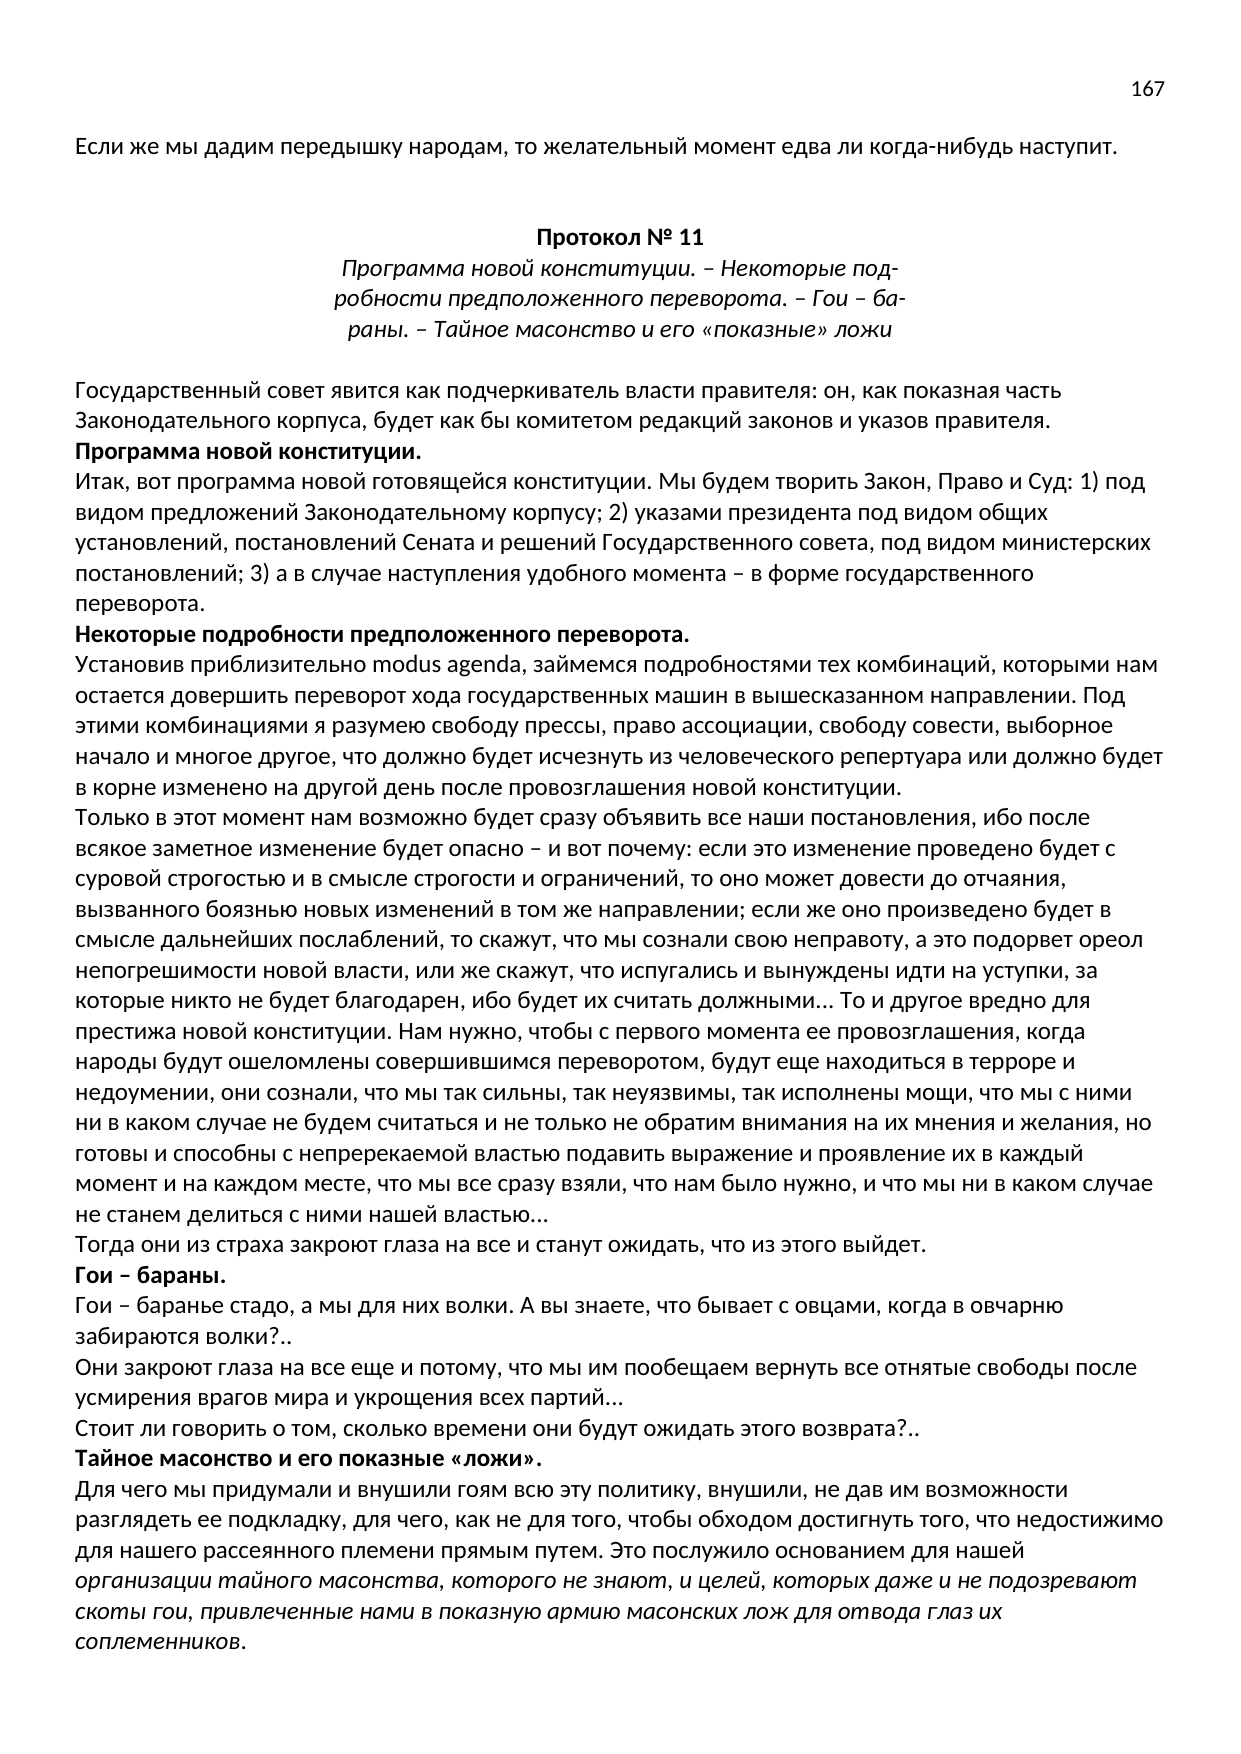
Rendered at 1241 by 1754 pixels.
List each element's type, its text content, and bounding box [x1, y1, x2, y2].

text Только в этот момент нам возможно будет сразу объявить все наши постановления, ибо после всякое заметное изменение будет опасно – и вот почему: если это изменение проведено будет с суровой строгостью и в смысле строгости и ограничений, то оно может довести до отчаяния, вызванного боязнью новых изменений в том же направлении; если же оно произведено будет в смысле дальнейших послаблений, то скажут, что мы сознали свою неправоту, а это подорвет ореол непогрешимости новой власти, или же скажут, что испугались и вынуждены идти на уступки, за которые никто не будет благодарен, ибо будет их считать должными... То и другое вредно для престижа новой конституции. Нам нужно, чтобы с первого момента ее провозглашения, когда народы будут ошеломлены совершившимся переворотом, будут еще находиться в терроре и недоумении, они сознали, что мы так сильны, так неуязвимы, так исполнены мощи, что мы с ними ни в каком случае не будем считаться и не только не обратим внимания на их мнения и желания, но готовы и способны с непререкаемой властью подавить выражение и проявление их в каждый момент и на каждом месте, что мы все сразу взяли, что нам было нужно, и что мы ни в каком случае не станем делиться с ними нашей властью... [75, 801, 1165, 1228]
text Установив приблизительно modus agenda, займемся подробностями тех комбинаций, которыми нам остается довершить переворот хода государственных машин в вышесказанном направлении. Под этими комбинациями я разумею свободу прессы, право ассоциации, свободу совести, выборное начало и многое другое, что должно будет исчезнуть из человеческого репертуара или должно будет в корне изменено на другой день после провозглашения новой конституции. [75, 649, 1165, 801]
text для нашего рассеянного племени прямым путем. Это послужило основанием для нашей организации тайного масонства, которого не знают, и целей, которых даже и не подозревают скоты гои, привлеченные нами в показную армию масонских лож для отвода глаз их соплеменников. [75, 1534, 1165, 1656]
text Гои – бараны. [75, 1259, 1165, 1289]
text Протокол № 11 [75, 221, 1165, 252]
text Стоит ли говорить о том, сколько времени они будут ожидать этого возврата?.. [75, 1412, 1165, 1442]
text Государственный совет явится как подчеркиватель власти правителя: он, как показная часть Законодательного корпуса, будет как бы комитетом редакций законов и указов правителя. [75, 374, 1165, 435]
text раны. – Тайное масонство и его «показные» ложи [75, 313, 1165, 343]
text Если же мы дадим передышку народам, то желательный момент едва ли когда-нибудь наступит. [75, 130, 1165, 160]
text робности предположенного переворота. – Гои – ба- [75, 282, 1165, 313]
text Тогда они из страха закроют глаза на все и станут ожидать, что из этого выйдет. [75, 1228, 1165, 1259]
text Тайное масонство и его показные «ложи». [75, 1442, 1165, 1473]
text Гои – баранье стадо, а мы для них волки. А вы знаете, что бывает с овцами, когда в овчарню забираются волки?.. [75, 1289, 1165, 1351]
text Для чего мы придумали и внушили гоям всю эту политику, внушили, не дав им возможности разглядеть ее подкладку, для чего, как не для того, чтобы обходом достигнуть того, что недостижимо [75, 1473, 1165, 1534]
text Программа новой конституции. [75, 435, 1165, 466]
text Программа новой конституции. – Некоторые под- [75, 252, 1165, 282]
text Итак, вот программа новой готовящейся конституции. Мы будем творить Закон, Право и Суд: 1) под видом предложений Законодательному корпусу; 2) указами президента под видом общих установлений, постановлений Сената и решений Государственного совета, под видом министерских постановлений; 3) а в случае наступления удобного момента – в форме государственного переворота. [75, 466, 1165, 618]
text Некоторые подробности предположенного переворота. [75, 618, 1165, 649]
text Они закроют глаза на все еще и потому, что мы им пообещаем вернуть все отнятые свободы после усмирения врагов мира и укрощения всех партий... [75, 1351, 1165, 1412]
